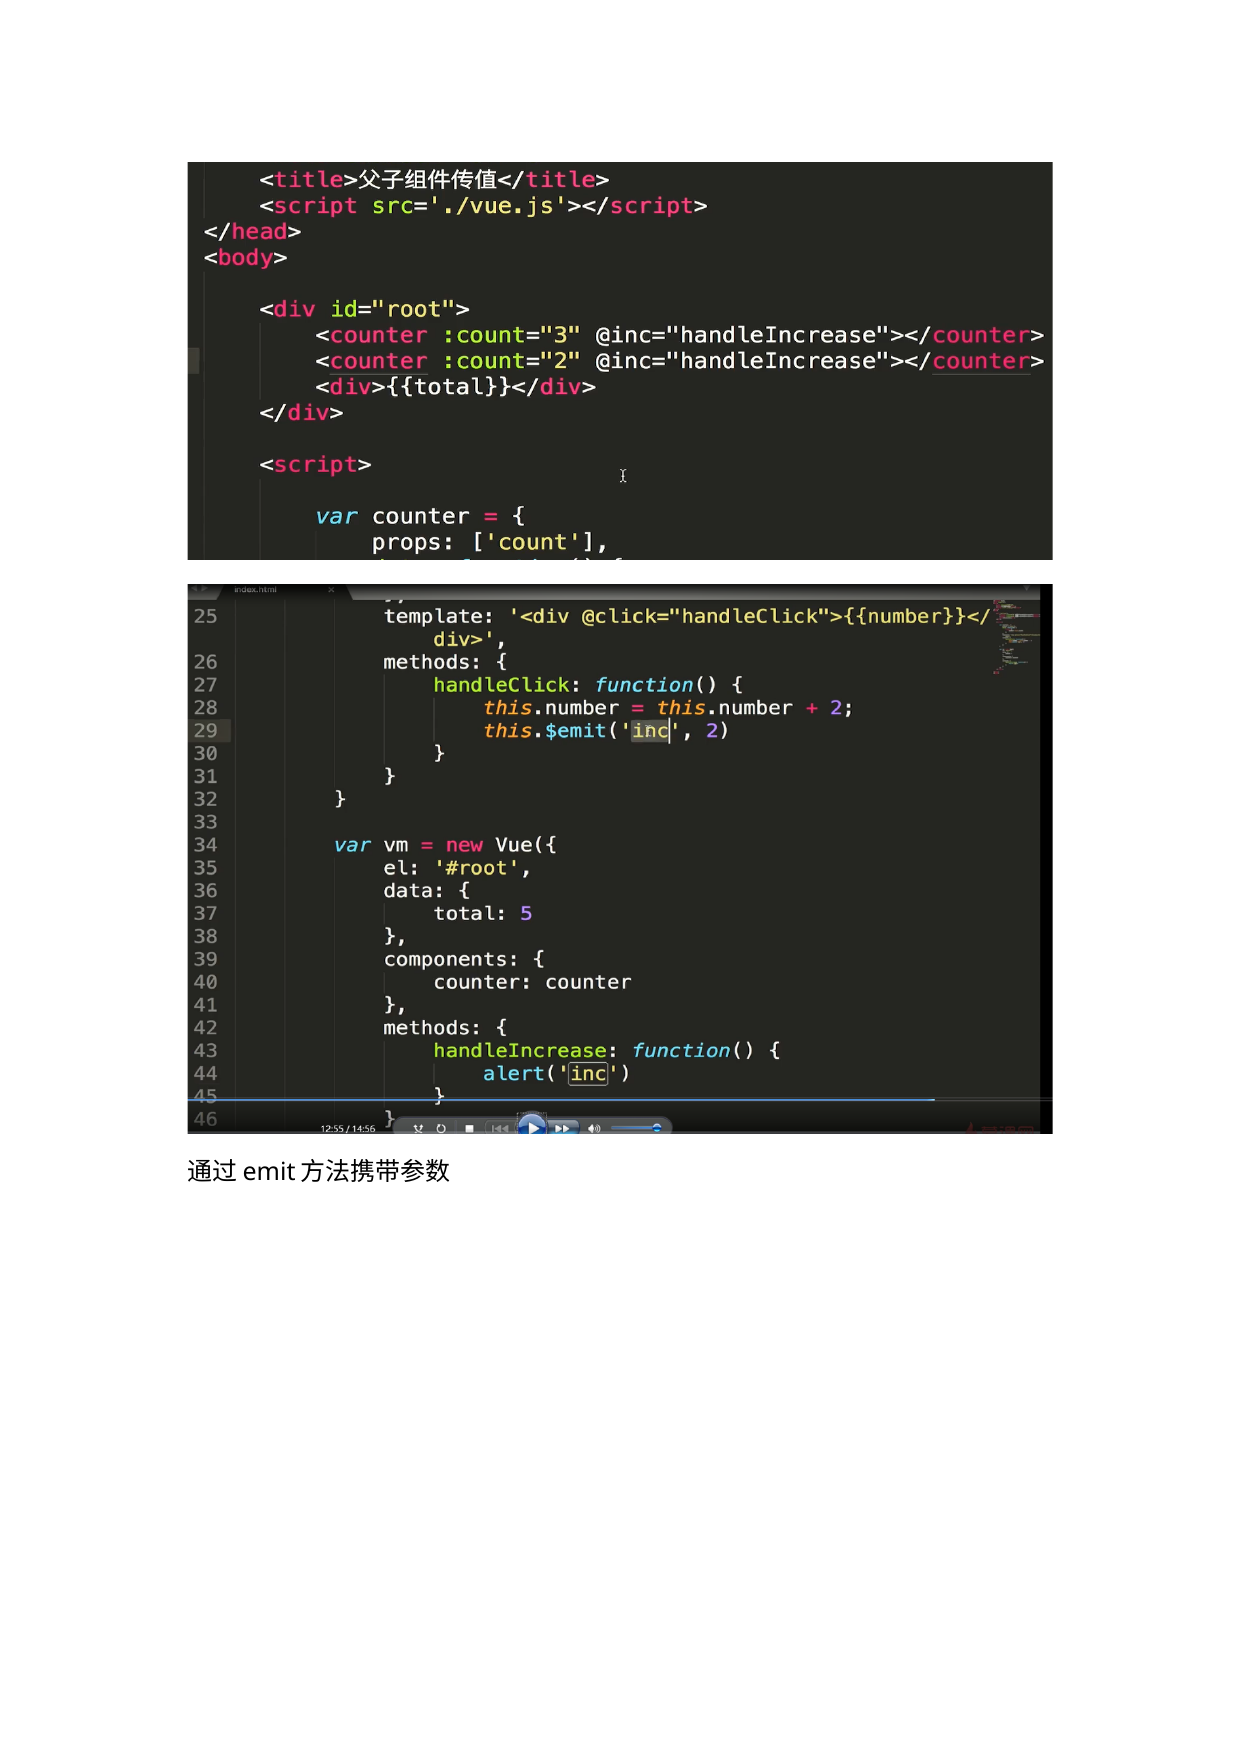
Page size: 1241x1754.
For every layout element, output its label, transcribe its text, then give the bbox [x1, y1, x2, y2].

text 通过emit方法携带参数 [187, 1137, 1053, 1202]
picture [187, 584, 1053, 1134]
picture [187, 162, 1053, 560]
